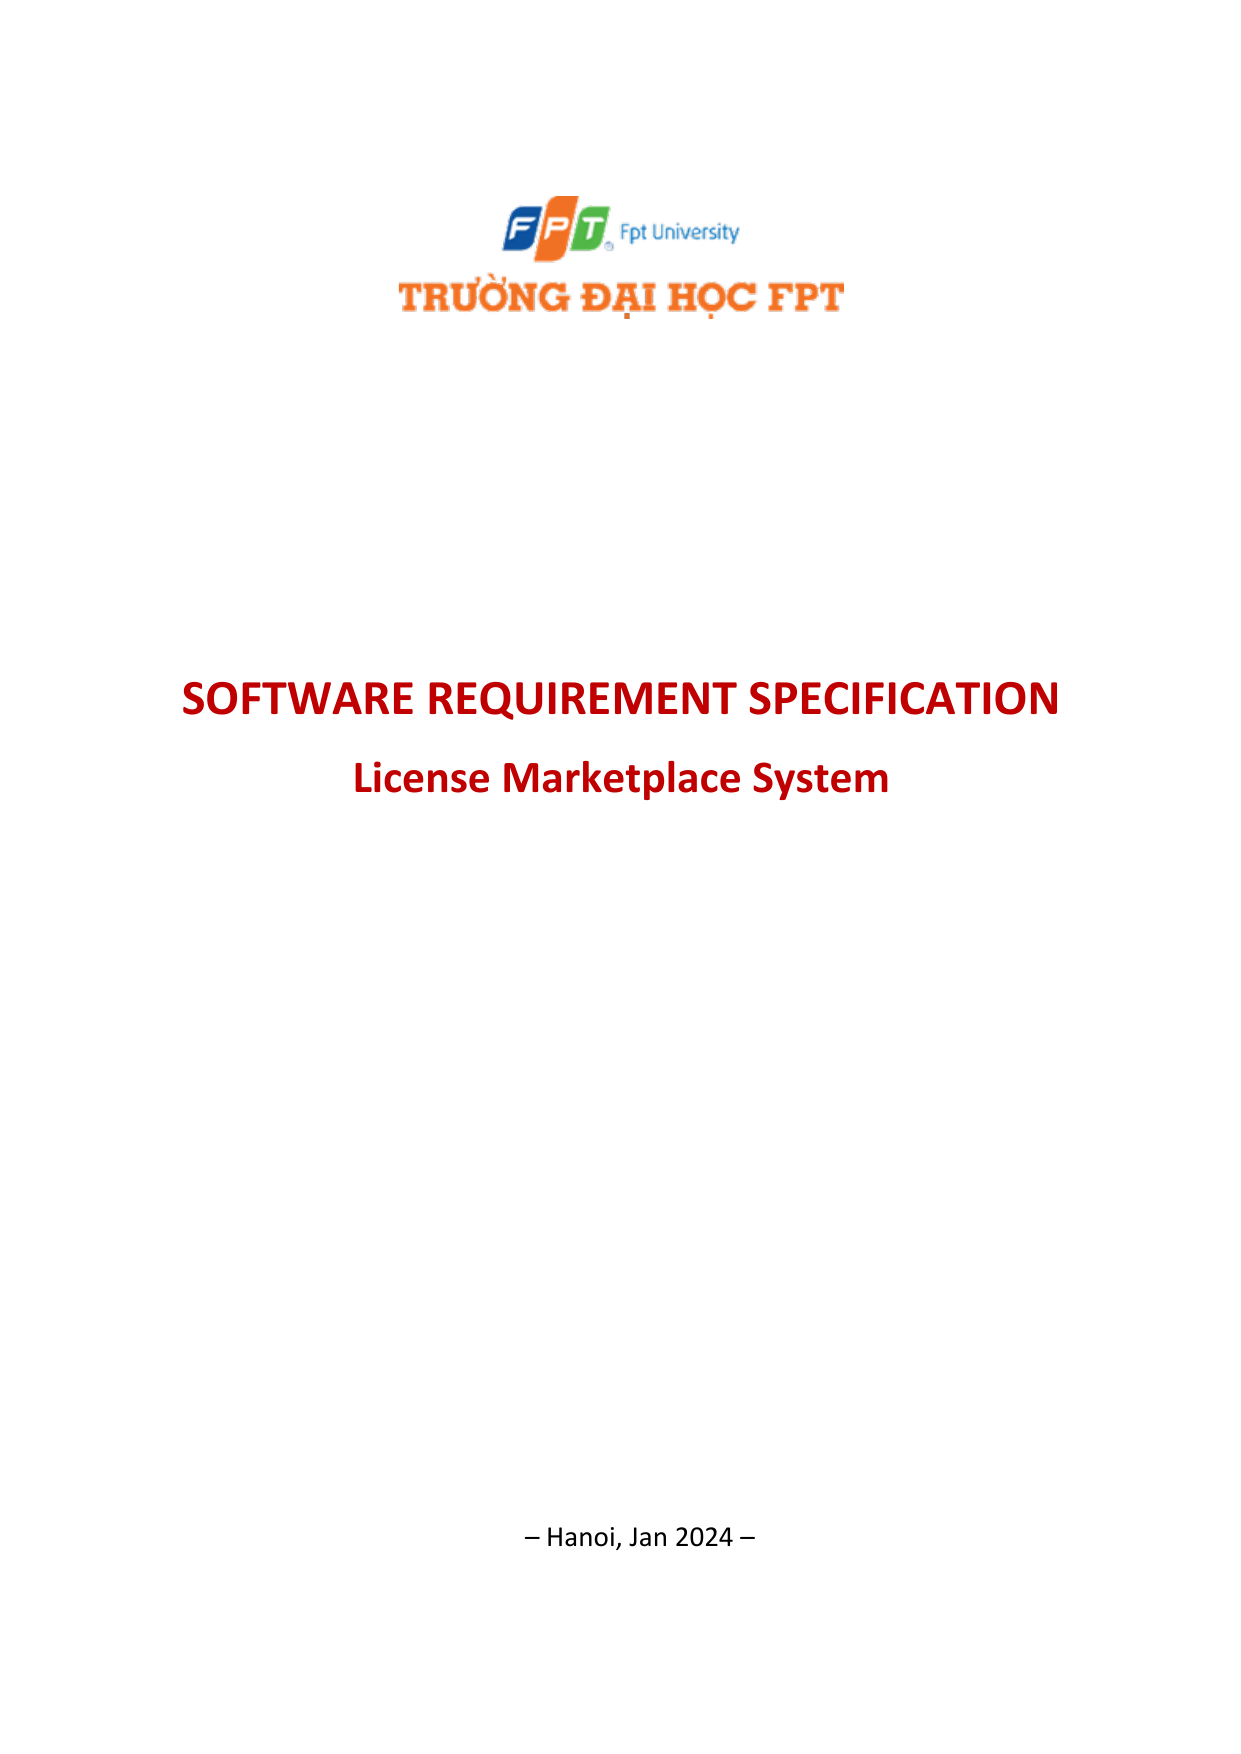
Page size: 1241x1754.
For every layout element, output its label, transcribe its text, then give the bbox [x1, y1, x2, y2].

picture [398, 196, 844, 319]
text SOFTWARE REQUIREMENT SPECIFICATION [150, 666, 1093, 727]
text License Marketplace System [150, 748, 1093, 804]
text – Hanoi, Jan 2024 – [413, 1518, 867, 1553]
